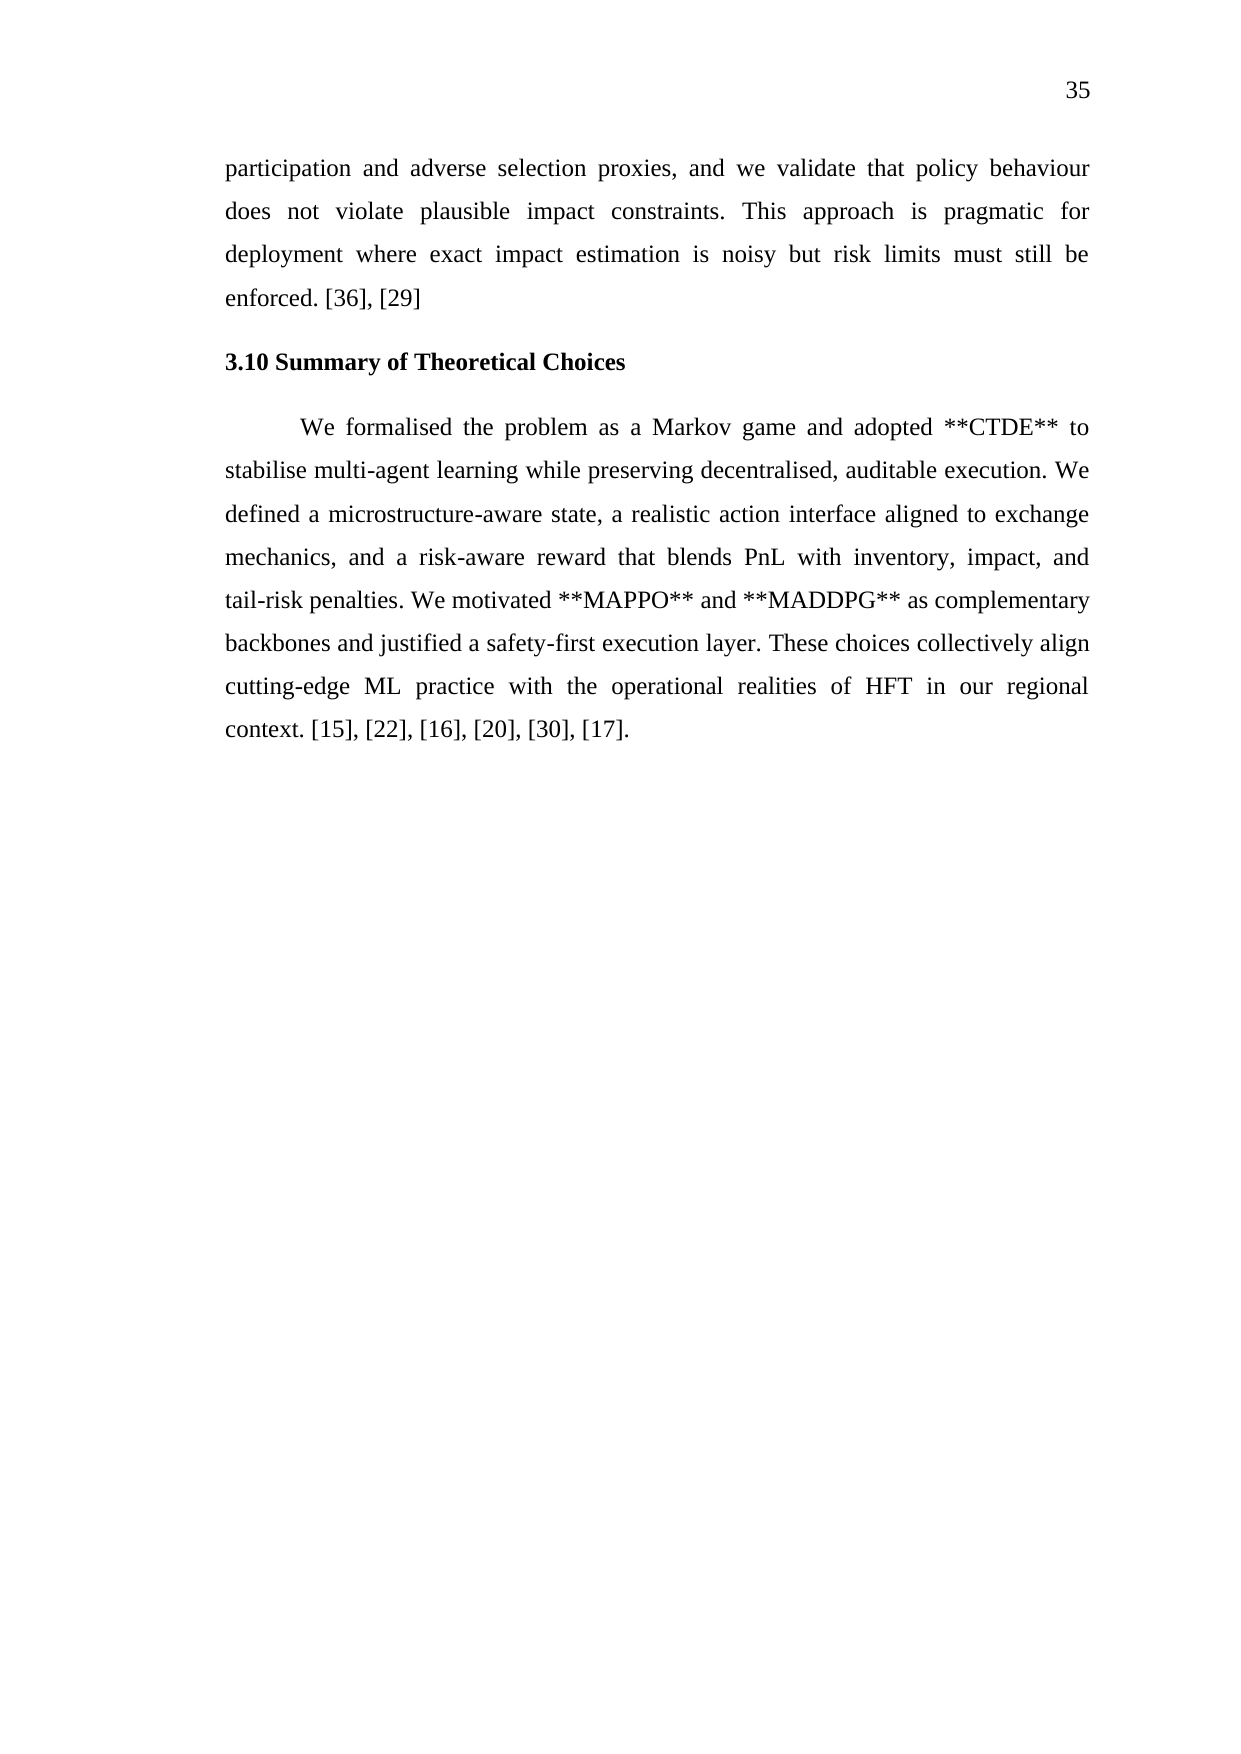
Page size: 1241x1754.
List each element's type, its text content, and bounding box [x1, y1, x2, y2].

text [225, 153, 1090, 311]
text We formalised the problem as a Markov game and adopted **CTDE** to stabilise multi-agent learning while preserving decentralised, auditable execution. We defined a microstructure-aware state, a realistic action interface aligned to exchange mechanics, and a risk-aware reward that blends PnL with inventory, impact, and tail-risk penalties. We motivated **MAPPO** and **MADDPG** as complementary backbones and justified a safety-first execution layer. These choices collectively align cutting-edge ML practice with the operational realities of HFT in our regional context. [15], [22], [16], [20], [30], [17]. [225, 412, 1090, 743]
text 3.10 Summary of Theoretical Choices [225, 347, 1090, 375]
